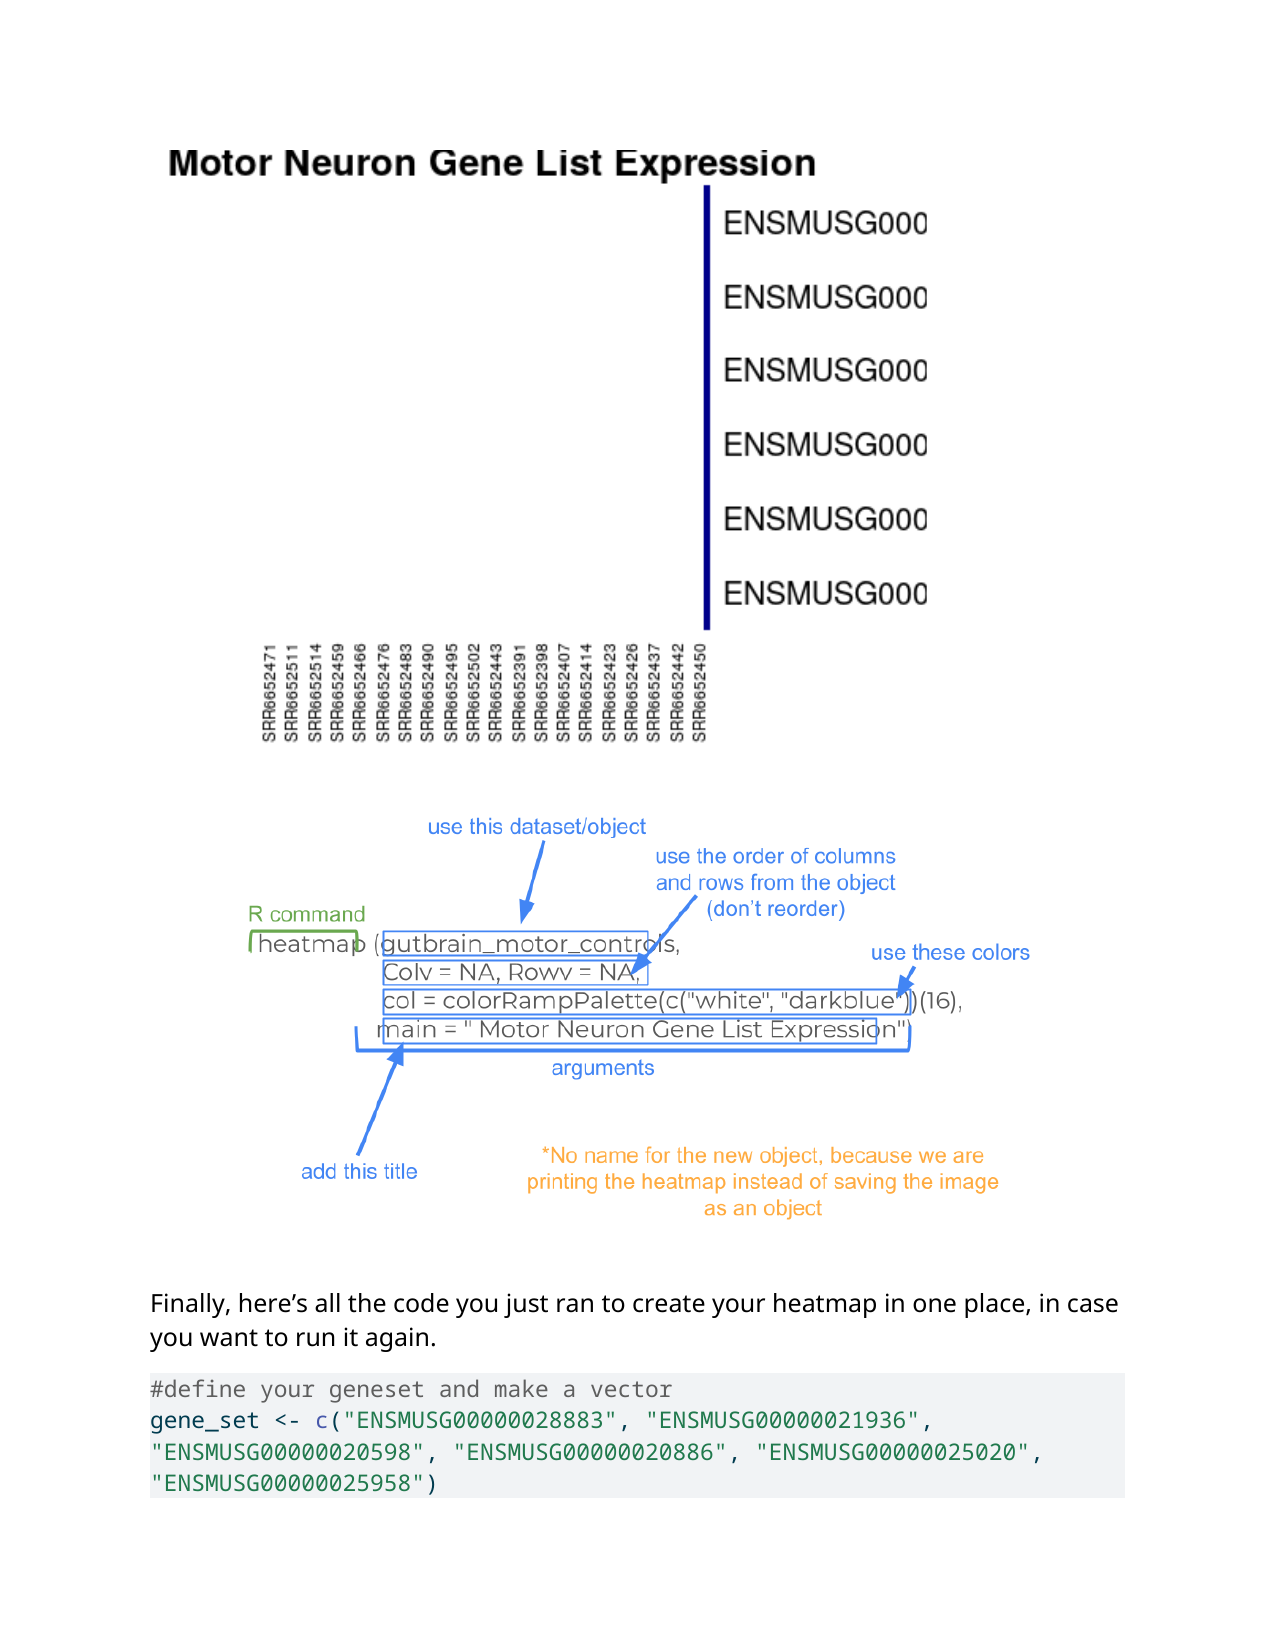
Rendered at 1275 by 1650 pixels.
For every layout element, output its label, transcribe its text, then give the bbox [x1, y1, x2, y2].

picture [168, 150, 927, 757]
text Finally, here’s all the code you just ran to create your heatmap in one place, in case you want to run it again. [150, 1286, 1125, 1354]
picture [168, 775, 1044, 1268]
